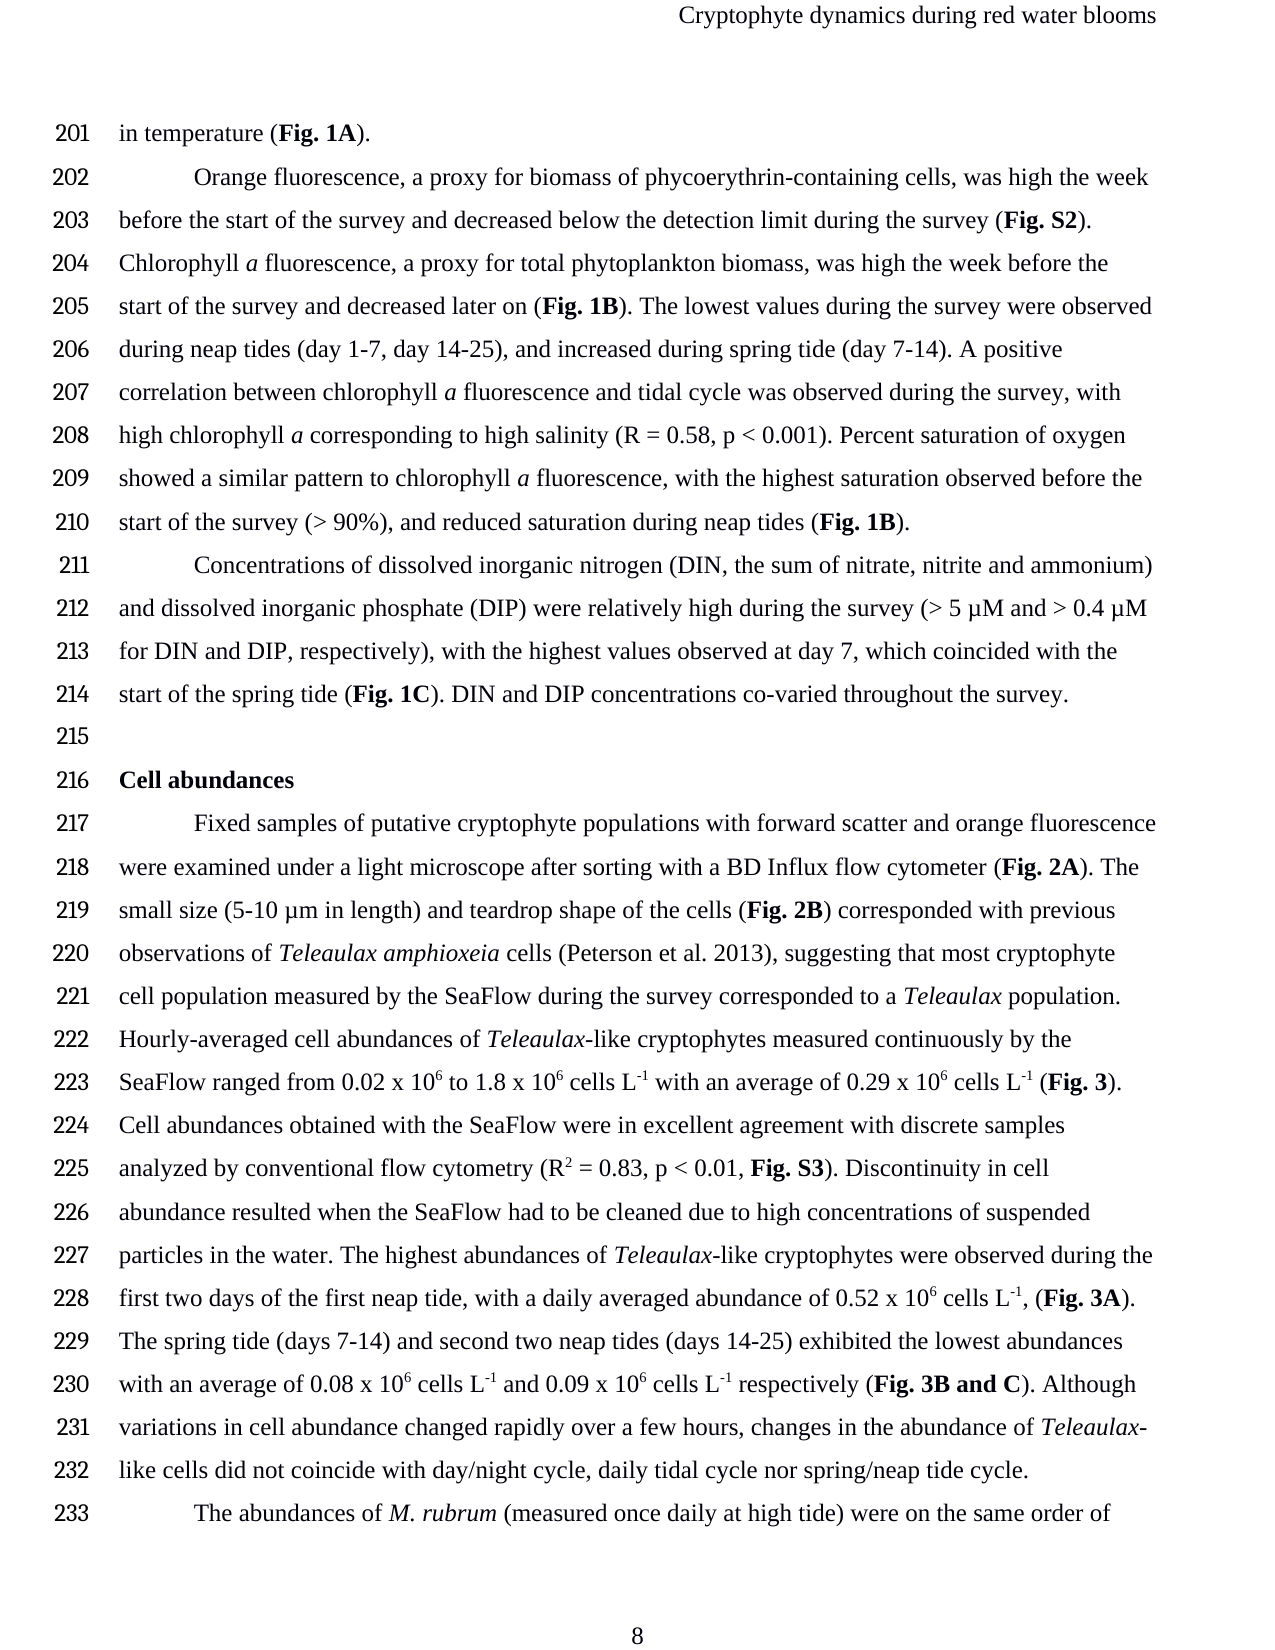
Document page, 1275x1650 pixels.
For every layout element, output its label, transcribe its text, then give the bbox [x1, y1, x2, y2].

text Fixed samples of putative cryptophyte populations with forward scatter and orange fluorescence were examined under a light microscope after sorting with a BD Influx flow cytometer (Fig. 2A). The small size (5-10 µm in length) and teardrop shape of the cells (Fig. 2B) corresponded with previous observations of Teleaulax amphioxeia cells (Peterson et al. 2013), suggesting that cryptophyte cell population measured by the SeaFlow during the survey corresponded to a Teleaulax population. Hourly-averaged cell abundances of Teleaulax-like cryptophytes measured continuously by the SeaFlow ranged from 0.02 x 106 to 1.8 x 106 cells L-1 with an average of 0.29 x 106 cells L-1 (Fig. 3). Cell abundances obtained with the SeaFlow were in excellent agreement with discrete samples analyzed by conventional flow cytometry (R2 = 0.83, p < 0.01, Fig. ). Discontinuity in cell abundance resulted when the due to high concentrations of suspended particles in the water. The highest abundances of Teleaulax-like cryptophytes were observed during the first two days of the first neap tide, with a daily averaged abundance of 0.52 x 106 cells L-1, (Fig. 3A). The spring tide (days 7-14) and second two neap tides (days 14-25) exhibited the lowest abundances with an average of 0.08 x 106 cells L-1 and 0.09 x 106 cells L-1 respectively (Fig. 3B and C). Although variations in cell abundance changed rapidly over a few hours, changes in the abundance of Teleaulax-like cells did not coincide withdaily tidal cycle or spring/neap tide cycle. [118, 808, 1156, 1484]
text Cell abundances [118, 765, 1156, 794]
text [118, 1498, 1156, 1527]
text Concentrations of dissolved inorganic nitrogen (DIN, the sum of nitrate, nitrite and ammonium) and dissolved inorganic phosphate (DIP) were relatively high during the survey (> 5 µM and > 0.4 µM for DIN and DIP, respectively), with the highest values observed at day 7 which coincided with the start of the spring tide (Fig. 1C). DIN and DIP concentrations co-varied throughout the survey. [118, 550, 1156, 708]
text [118, 118, 1156, 147]
